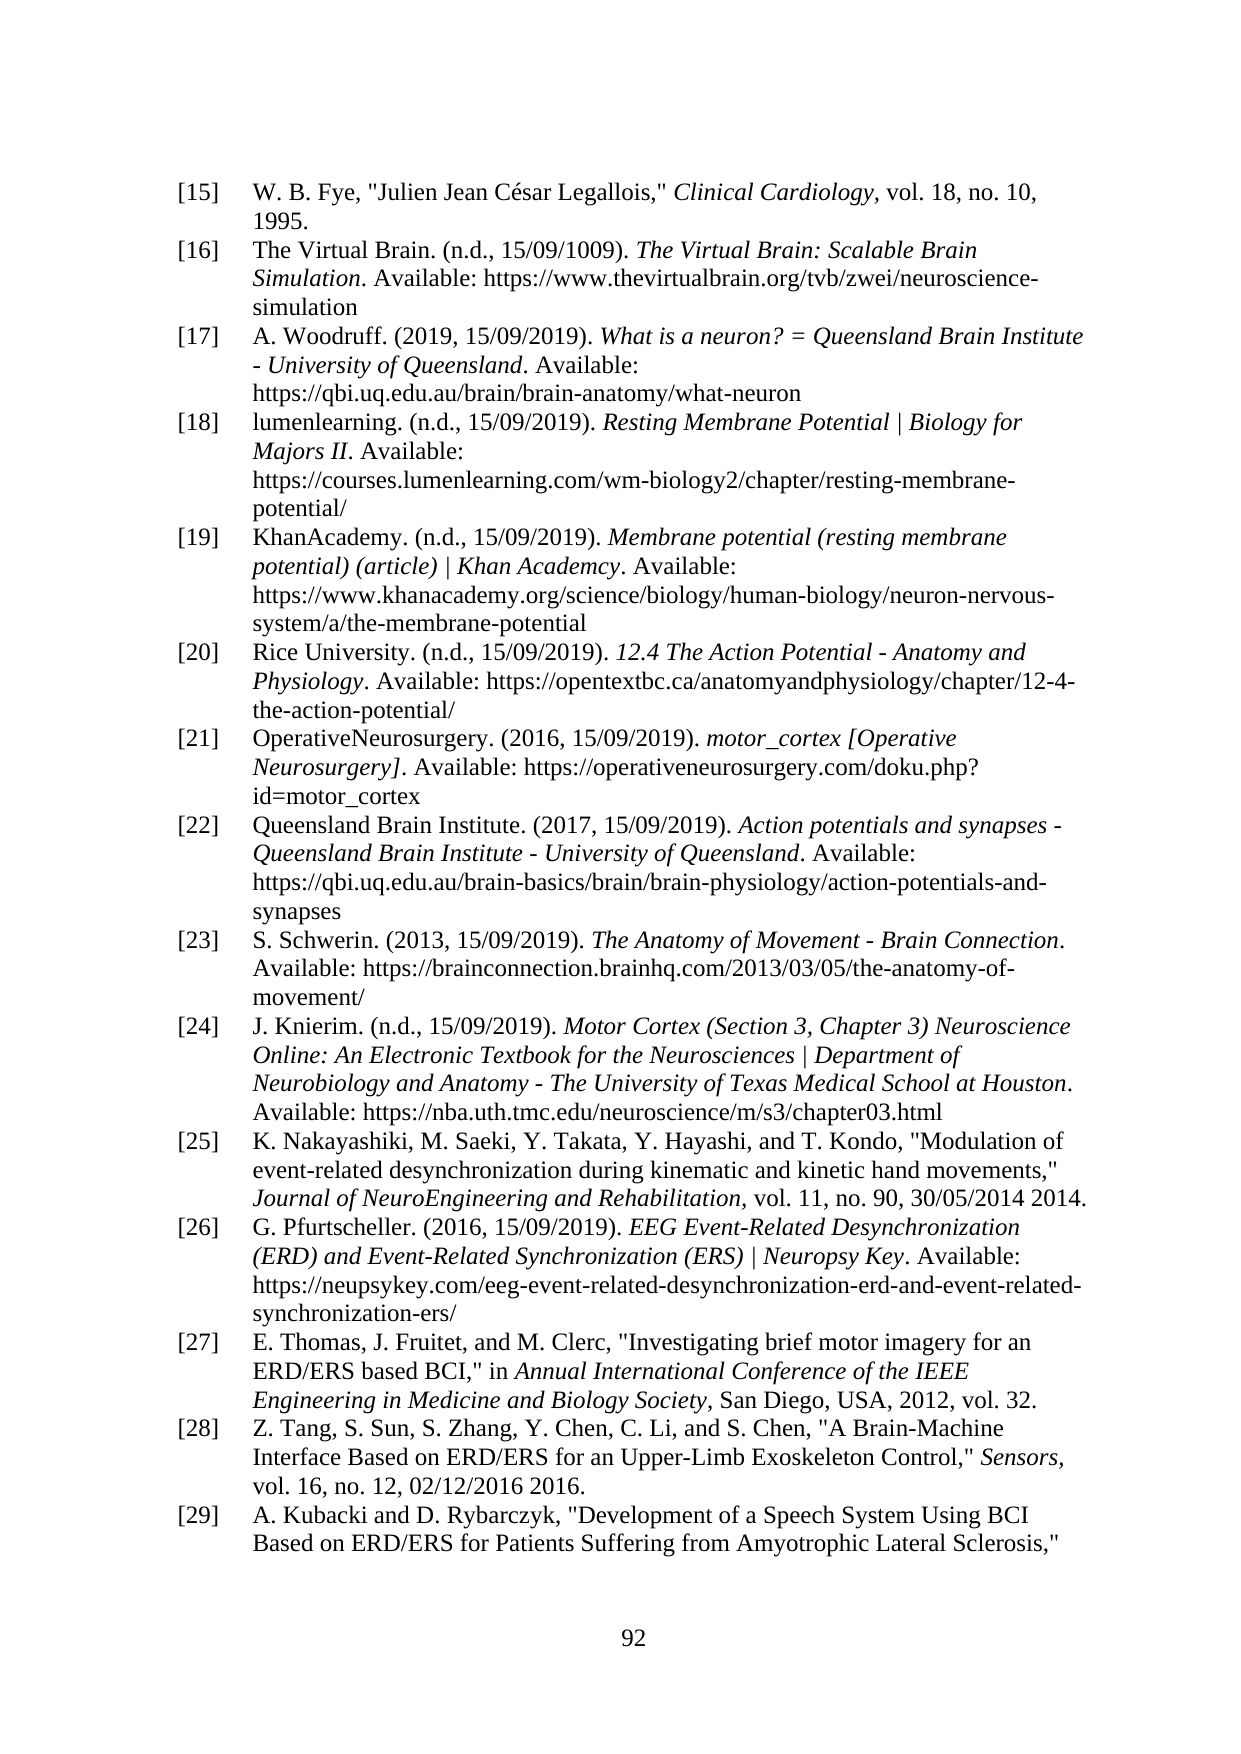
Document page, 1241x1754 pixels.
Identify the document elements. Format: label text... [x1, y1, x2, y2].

text [16] The Virtual Brain. (n.d., 15/09/1009). The Virtual Brain: Scalable Brain Simulation. Available: https://www.thevirtualbrain.org/tvb/zwei/neuroscience-simulation [177, 235, 1090, 321]
text [26] G. Pfurtscheller. (2016, 15/09/2019). EEG Event-Related Desynchronization (ERD) and Event-Related Synchronization (ERS) | Neuropsy Key. Available: https://neupsykey.com/eeg-event-related-desynchronization-erd-and-event-related-synchronization-ers/ [177, 1212, 1090, 1327]
text [18] lumenlearning. (n.d., 15/09/2019). Resting Membrane Potential | Biology for Majors II. Available: https://courses.lumenlearning.com/wm-biology2/chapter/resting-membrane-potential/ [177, 407, 1090, 522]
text [25] K. Nakayashiki, M. Saeki, Y. Takata, Y. Hayashi, and T. Kondo, "Modulation of event-related desynchronization during kinematic and kinetic hand movements," Journal of NeuroEngineering and Rehabilitation, vol. 11, no. 90, 30/05/2014 2014. [177, 1126, 1090, 1212]
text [177, 1500, 1090, 1557]
text [24] J. Knierim. (n.d., 15/09/2019). Motor Cortex (Section 3, Chapter 3) Neuroscience Online: An Electronic Textbook for the Neurosciences | Department of Neurobiology and Anatomy - The University of Texas Medical School at Houston. Available: https://nba.uth.tmc.edu/neuroscience/m/s3/chapter03.html [177, 1011, 1090, 1126]
text [23] S. Schwerin. (2013, 15/09/2019). The Anatomy of Movement - Brain Connection. Available: https://brainconnection.brainhq.com/2013/03/05/the-anatomy-of-movement/ [177, 925, 1090, 1011]
text [20] Rice University. (n.d., 15/09/2019). 12.4 The Action Potential - Anatomy and Physiology. Available: https://opentextbc.ca/anatomyandphysiology/chapter/12-4-the-action-potential/ [177, 637, 1090, 723]
text [19] KhanAcademy. (n.d., 15/09/2019). Membrane potential (resting membrane potential) (article) | Khan Academcy. Available: https://www.khanacademy.org/science/biology/human-biology/neuron-nervous-system/a/the-membrane-potential [177, 522, 1090, 637]
text [15] W. B. Fye, "Julien Jean César Legallois," Clinical Cardiology, vol. 18, no. 10, 1995. [177, 177, 1090, 235]
text [21] OperativeNeurosurgery. (2016, 15/09/2019). motor_cortex [Operative Neurosurgery]. Available: https://operativeneurosurgery.com/doku.php?id=motor_cortex [177, 723, 1090, 810]
text [27] E. Thomas, J. Fruitet, and M. Clerc, "Investigating brief motor imagery for an ERD/ERS based BCI," in Annual International Conference of the IEEE Engineering in Medicine and Biology Society, San Diego, USA, 2012, vol. 32. [177, 1327, 1090, 1413]
text [28] Z. Tang, S. Sun, S. Zhang, Y. Chen, C. Li, and S. Chen, "A Brain-Machine Interface Based on ERD/ERS for an Upper-Limb Exoskeleton Control," Sensors, vol. 16, no. 12, 02/12/2016 2016. [177, 1413, 1090, 1500]
text [22] Queensland Brain Institute. (2017, 15/09/2019). Action potentials and synapses - Queensland Brain Institute - University of Queensland. Available: https://qbi.uq.edu.au/brain-basics/brain/brain-physiology/action-potentials-and-synapses [177, 810, 1090, 925]
text [17] A. Woodruff. (2019, 15/09/2019). What is a neuron? = Queensland Brain Institute - University of Queensland. Available: https://qbi.uq.edu.au/brain/brain-anatomy/what-neuron [177, 321, 1090, 407]
